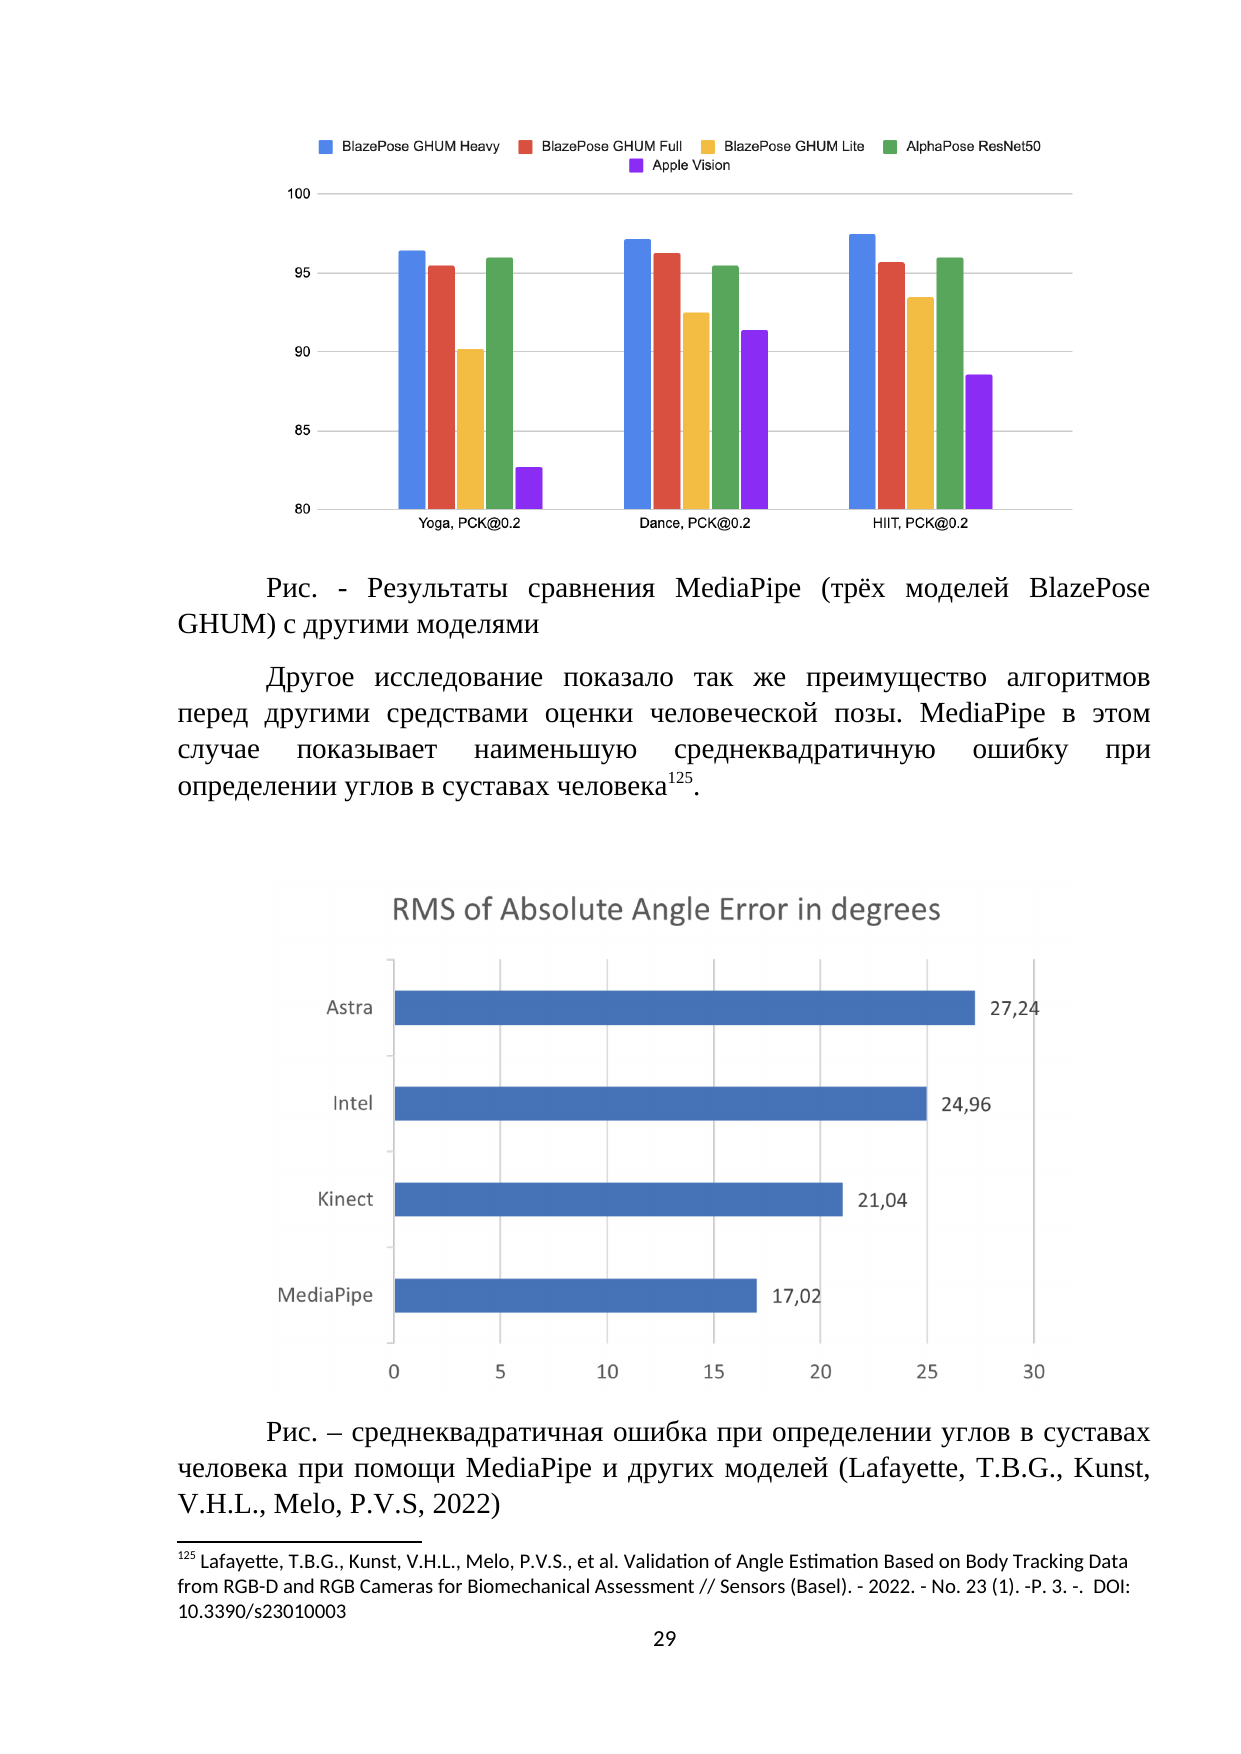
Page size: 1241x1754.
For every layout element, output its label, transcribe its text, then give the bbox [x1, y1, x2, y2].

picture [265, 873, 1073, 1396]
text Рис. - Результаты сравнения MediaPipe (трёх моделей BlazePose GHUM) с другими моделями [177, 570, 1152, 640]
text Другое исследование показало так же преимущество алгоритмов перед другими средствами оценки человеческой позы. MediaPipe в этом случае показывает наименьшую среднеквадратичную ошибку при определении углов в суставах человека. [177, 659, 1152, 801]
picture [265, 118, 1094, 552]
text Рис. – среднеквадратичная ошибка при определении углов в суставах человека при помощи MediaPipe и других моделей (Lafayette, T.B.G., Kunst, V.H.L., Melo, P.V.S, 2022) [177, 1414, 1152, 1520]
